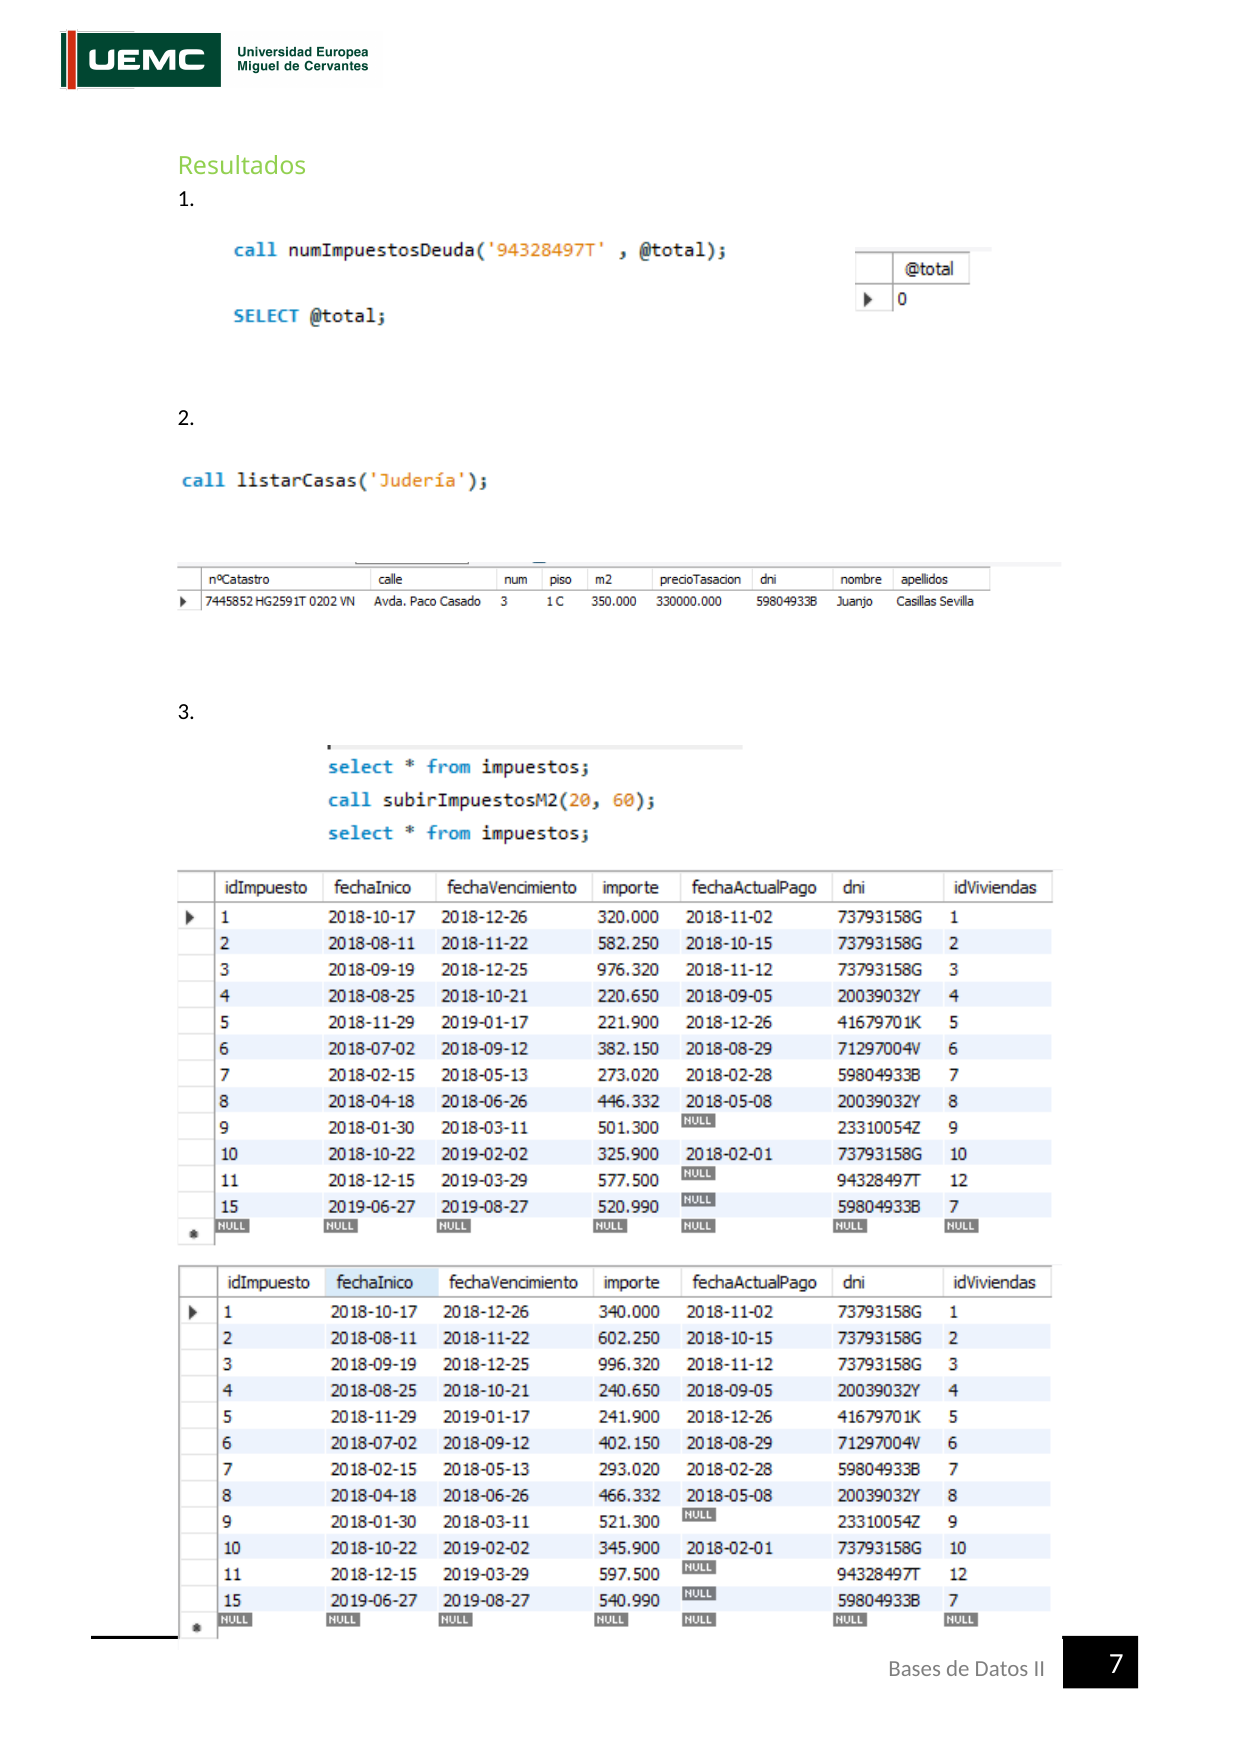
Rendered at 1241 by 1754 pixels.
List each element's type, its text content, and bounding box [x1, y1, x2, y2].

subtitle Resultados [177, 148, 1063, 182]
text 2. [177, 403, 1063, 431]
picture [177, 1264, 1063, 1650]
picture [855, 247, 992, 329]
picture [59, 29, 384, 91]
text 1. [177, 184, 1063, 212]
picture [320, 745, 743, 868]
picture [177, 449, 585, 520]
picture [177, 562, 1062, 630]
text 3. [177, 697, 1063, 726]
picture [177, 869, 1064, 1261]
picture [232, 236, 775, 338]
